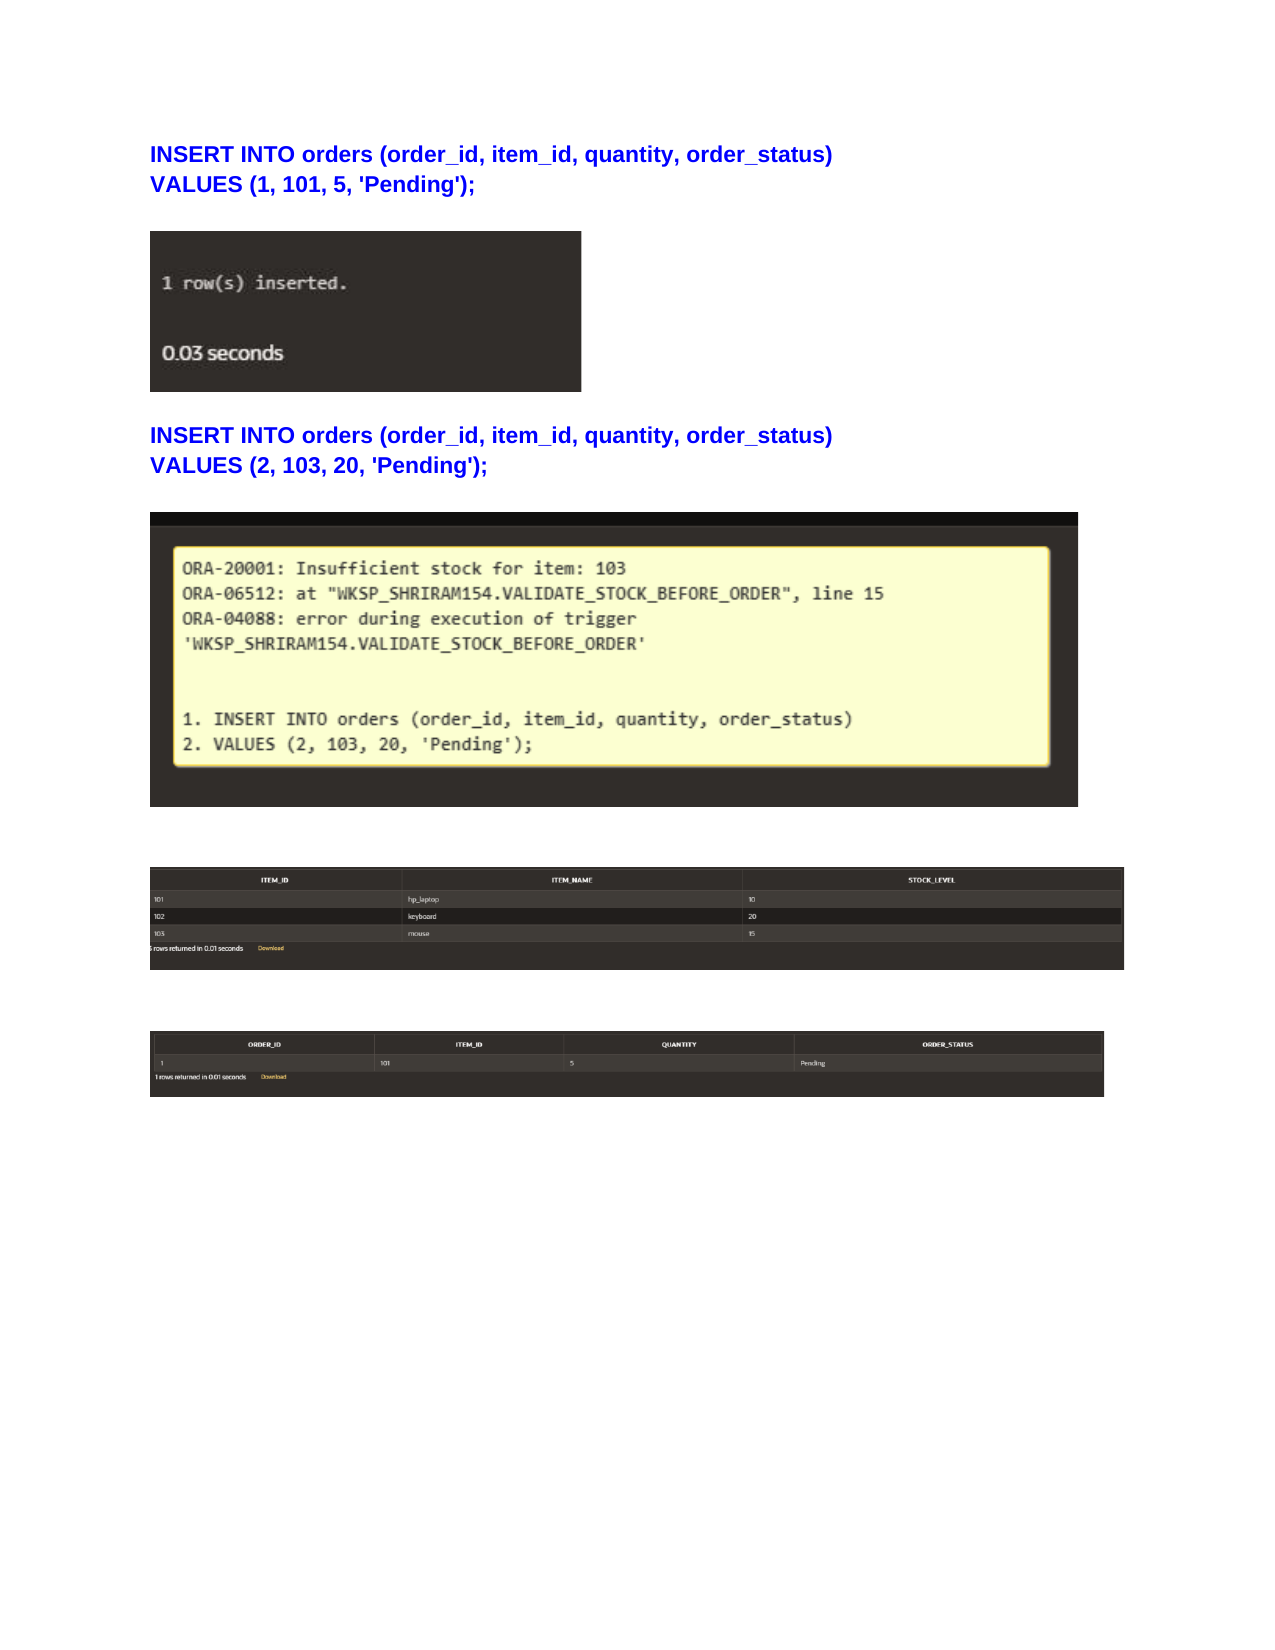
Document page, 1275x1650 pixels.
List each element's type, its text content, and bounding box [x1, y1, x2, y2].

picture [150, 1031, 1105, 1097]
text INSERT INTO orders (order_id, item_id, quantity, order_status) VALUES (2, 103, 20, 'Pending'); [150, 422, 846, 478]
picture [150, 231, 582, 392]
picture [150, 867, 1125, 970]
picture [150, 512, 1079, 807]
text INSERT INTO orders (order_id, item_id, quantity, order_status) VALUES (1, 101, 5, 'Pending'); [150, 141, 846, 198]
